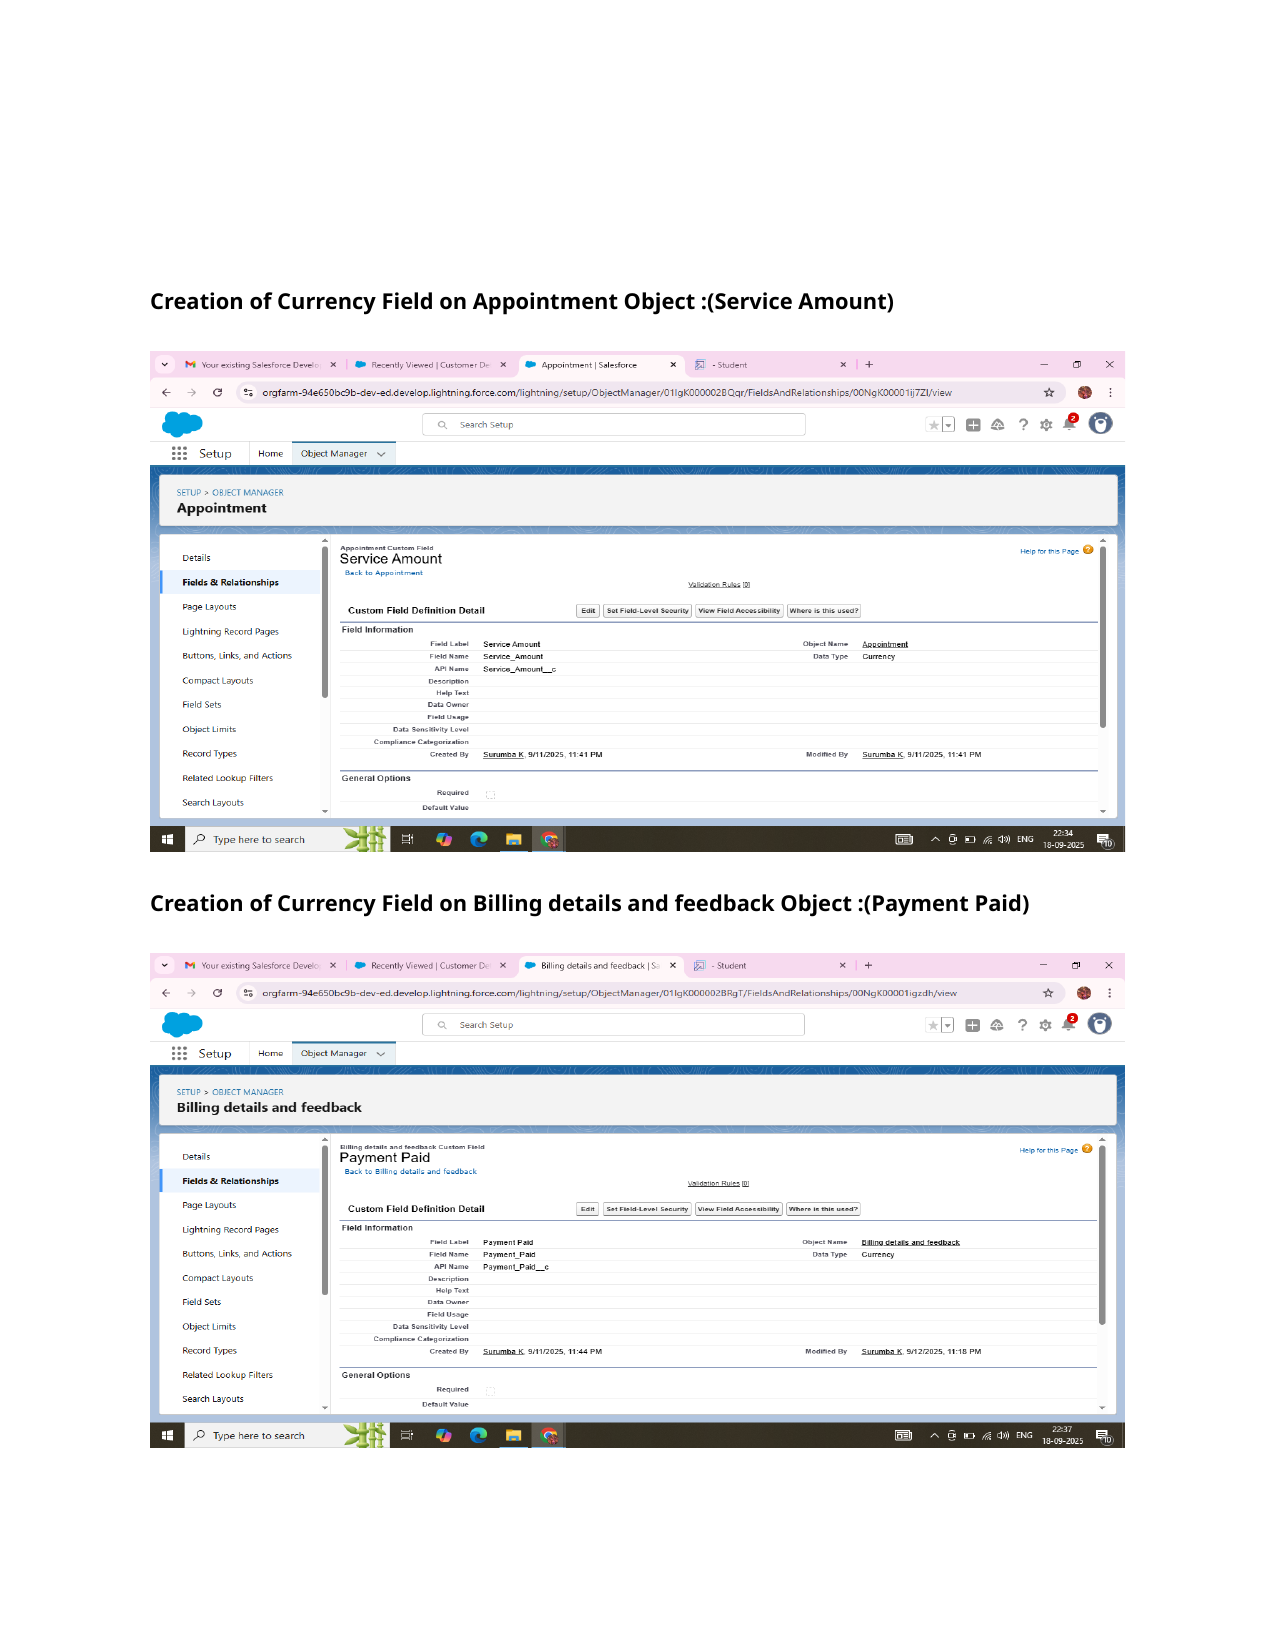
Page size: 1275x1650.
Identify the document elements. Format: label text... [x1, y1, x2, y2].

picture [150, 953, 1125, 1448]
text Creation of Currency Field on Appointment Object :(Service Amount) [150, 286, 1125, 316]
picture [150, 351, 1125, 852]
text Creation of Currency Field on Billing details and feedback Object :(Payment Paid) [150, 888, 1125, 917]
